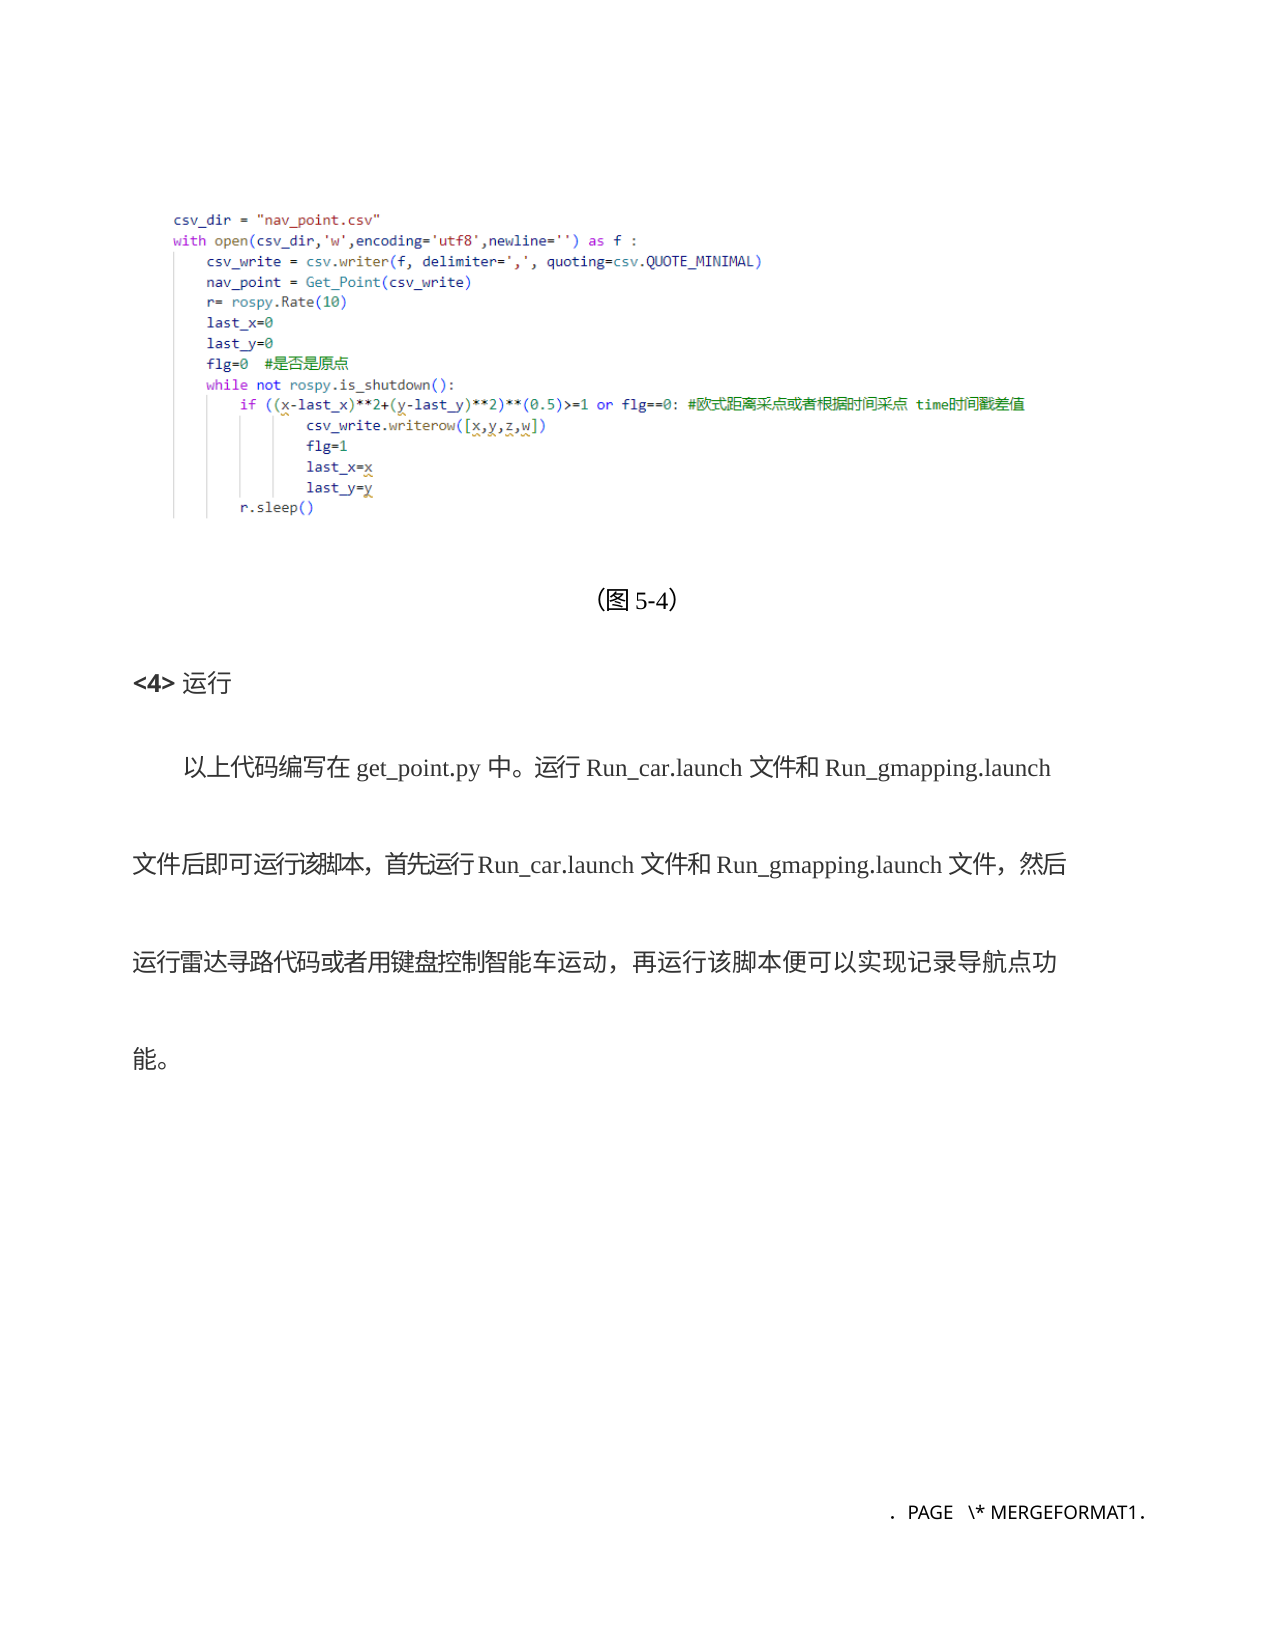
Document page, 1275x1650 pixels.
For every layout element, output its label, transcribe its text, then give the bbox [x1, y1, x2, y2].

text 以上代码编写在 get_point.py 中。运行Run_car.launch 文件和 Run_gmapping.launch 文件后即可运行该脚本，首先运行 Run_car.launch 文件和 Run_gmapping.launch 文件，然后运行雷达寻路代码或者用键盘控制智能车运动，再运行该脚本便可以实现记录导航点功能。 [133, 733, 1072, 1090]
text <4> 运行 [133, 649, 1157, 714]
picture [168, 203, 1067, 536]
text （图5-4） [118, 566, 1157, 631]
